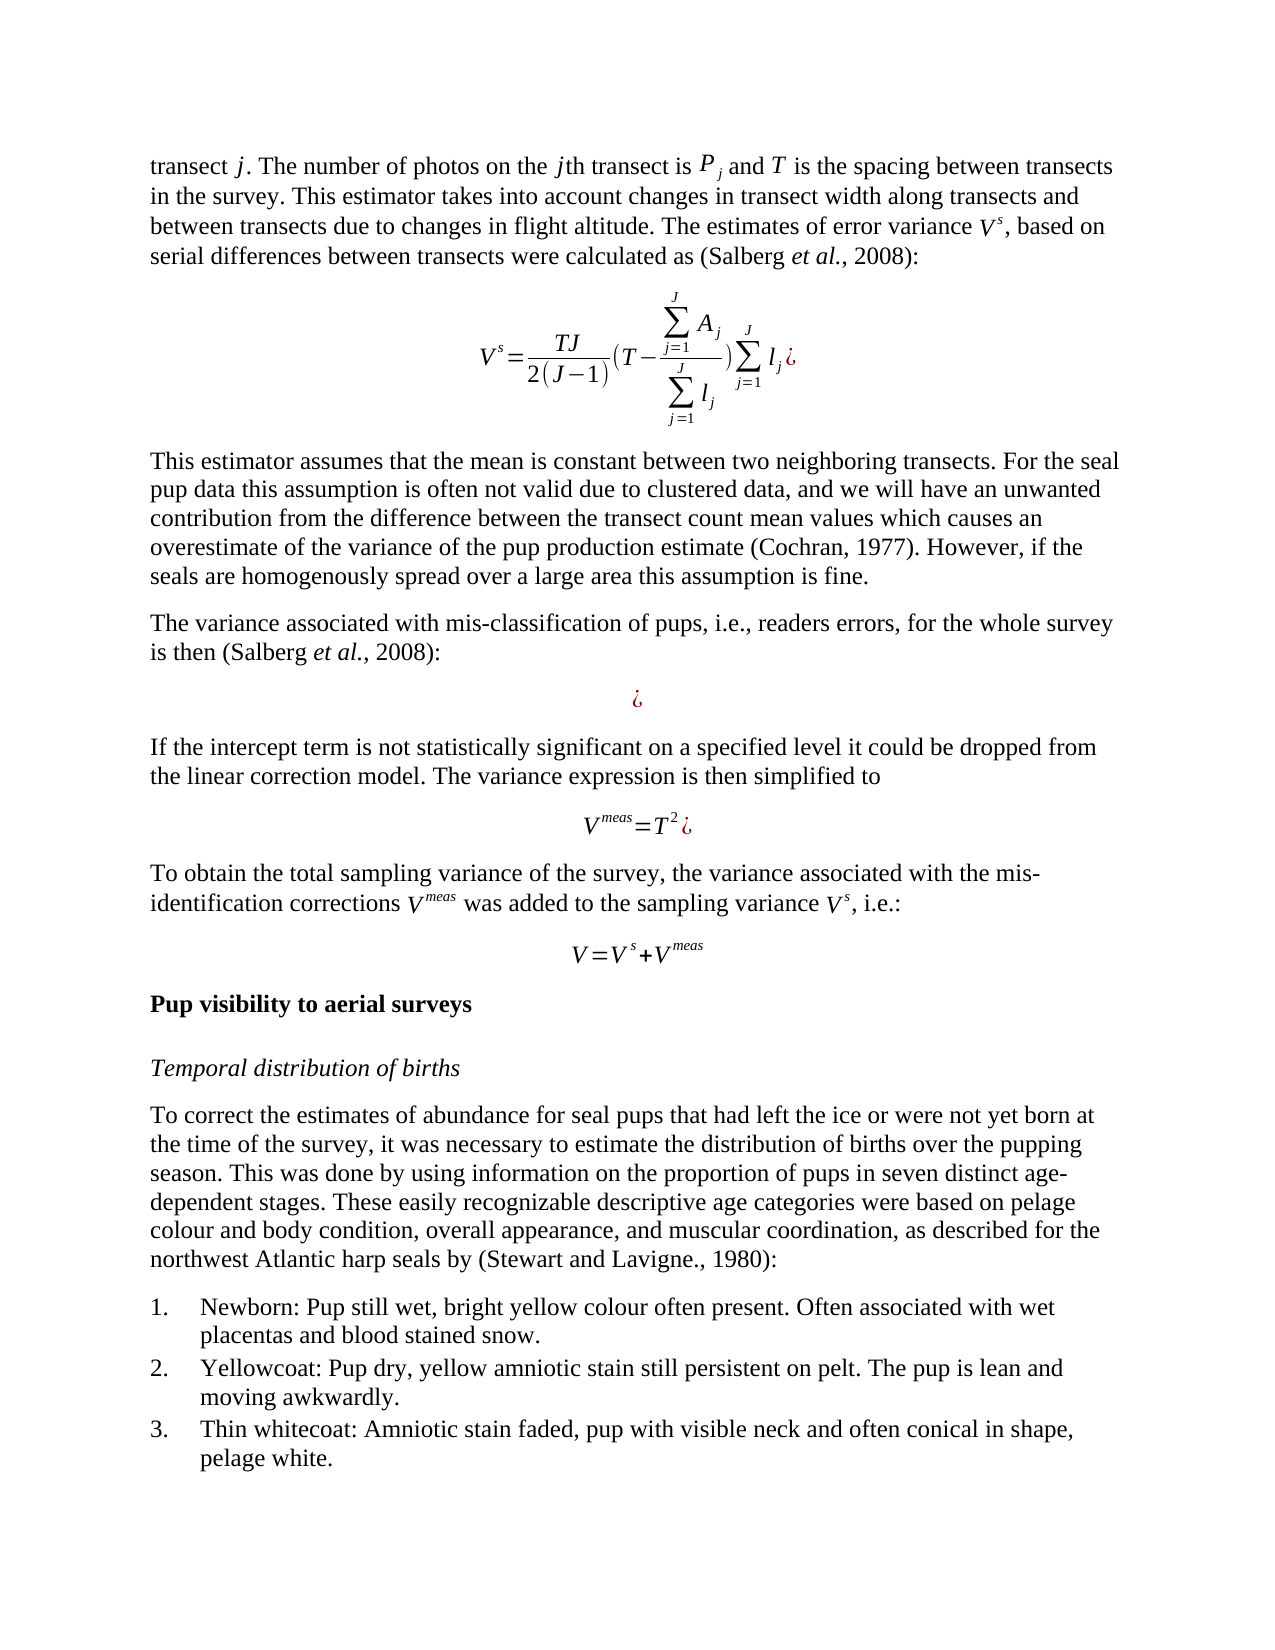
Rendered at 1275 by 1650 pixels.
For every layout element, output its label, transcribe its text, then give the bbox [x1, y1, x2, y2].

subtitle Temporal distribution of births [150, 1053, 1125, 1082]
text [150, 150, 1125, 270]
text The variance associated with mis-classification of pups, i.e., readers errors, for the whole survey is then (Salberg et al., 2008): [150, 608, 1125, 666]
subtitle Pup visibility to aerial surveys [150, 989, 1125, 1018]
text To obtain the total sampling variance of the survey, the variance associated with the mis-identification corrections was added to the sampling variance , i.e.: [150, 858, 1125, 918]
text To correct the estimates of abundance for seal pups that had left the ice or were not yet born at the time of the survey, it was necessary to estimate the distribution of births over the pupping season. This was done by using information on the proportion of pups in seven distinct age-dependent stages. These easily recognizable descriptive age categories were based on pelage colour and body condition, overall appearance, and muscular coordination, as described for the northwest Atlantic harp seals by (Stewart and Lavigne., 1980): [150, 1100, 1125, 1273]
text If the intercept term is not statistically significant on a specified level it could be dropped from the linear correction model. The variance expression is then simplified to [150, 732, 1125, 789]
list Yellowcoat: Pup dry, yellow amniotic stain still persistent on pelt. The pup is lean and moving awkwardly. [150, 1353, 1125, 1410]
list Newborn: Pup still wet, bright yellow colour often present. Often associated with wet placentas and blood stained snow. [150, 1292, 1125, 1349]
list Thin whitecoat: Amniotic stain faded, pup with visible neck and often conical in shape, pelage white. [150, 1414, 1125, 1472]
text This estimator assumes that the mean is constant between two neighboring transects. For the seal pup data this assumption is often not valid due to clustered data, and we will have an unwanted contribution from the difference between the transect count mean values which causes an overestimate of the variance of the pup production estimate (Cochran, 1977). However, if the seals are homogenously spread over a large area this assumption is fine. [150, 446, 1125, 589]
